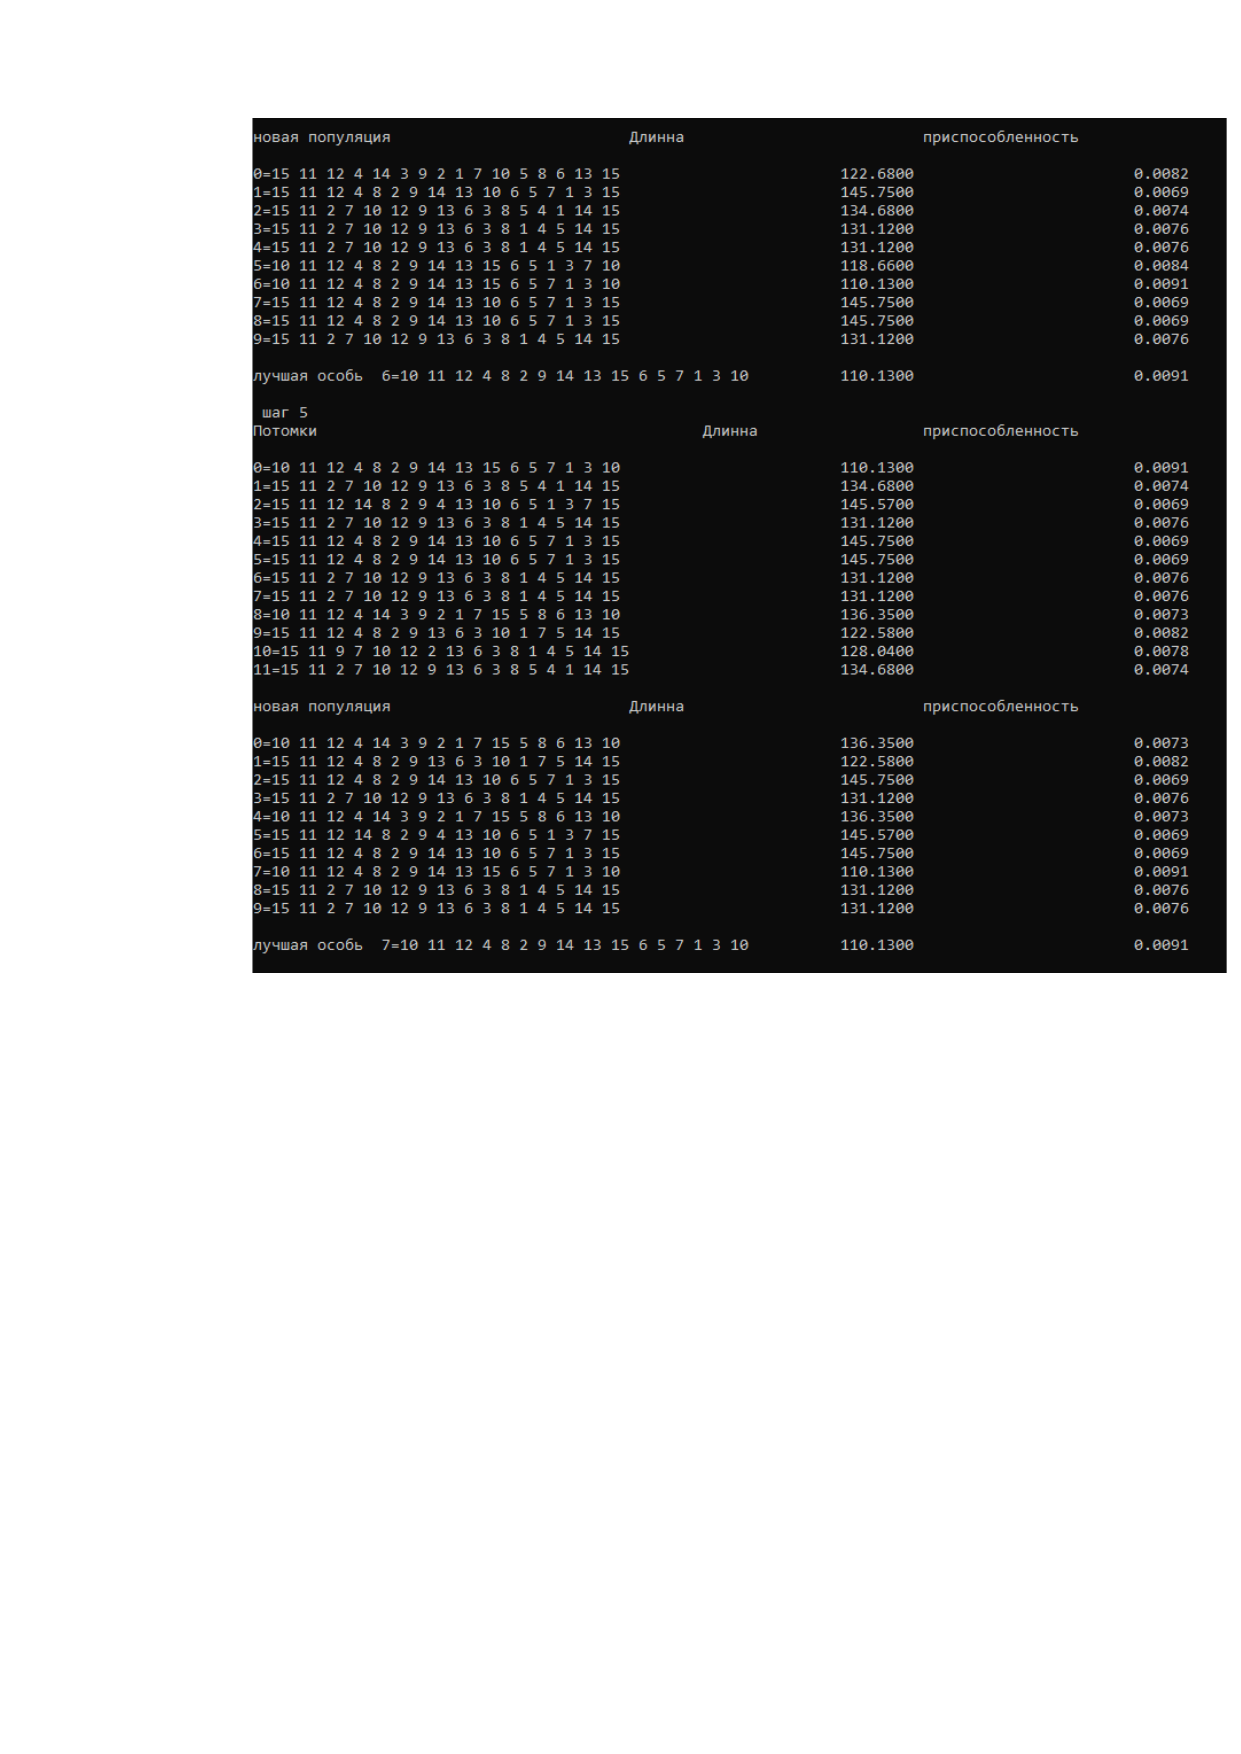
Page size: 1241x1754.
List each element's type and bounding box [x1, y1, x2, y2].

picture [252, 118, 1227, 973]
